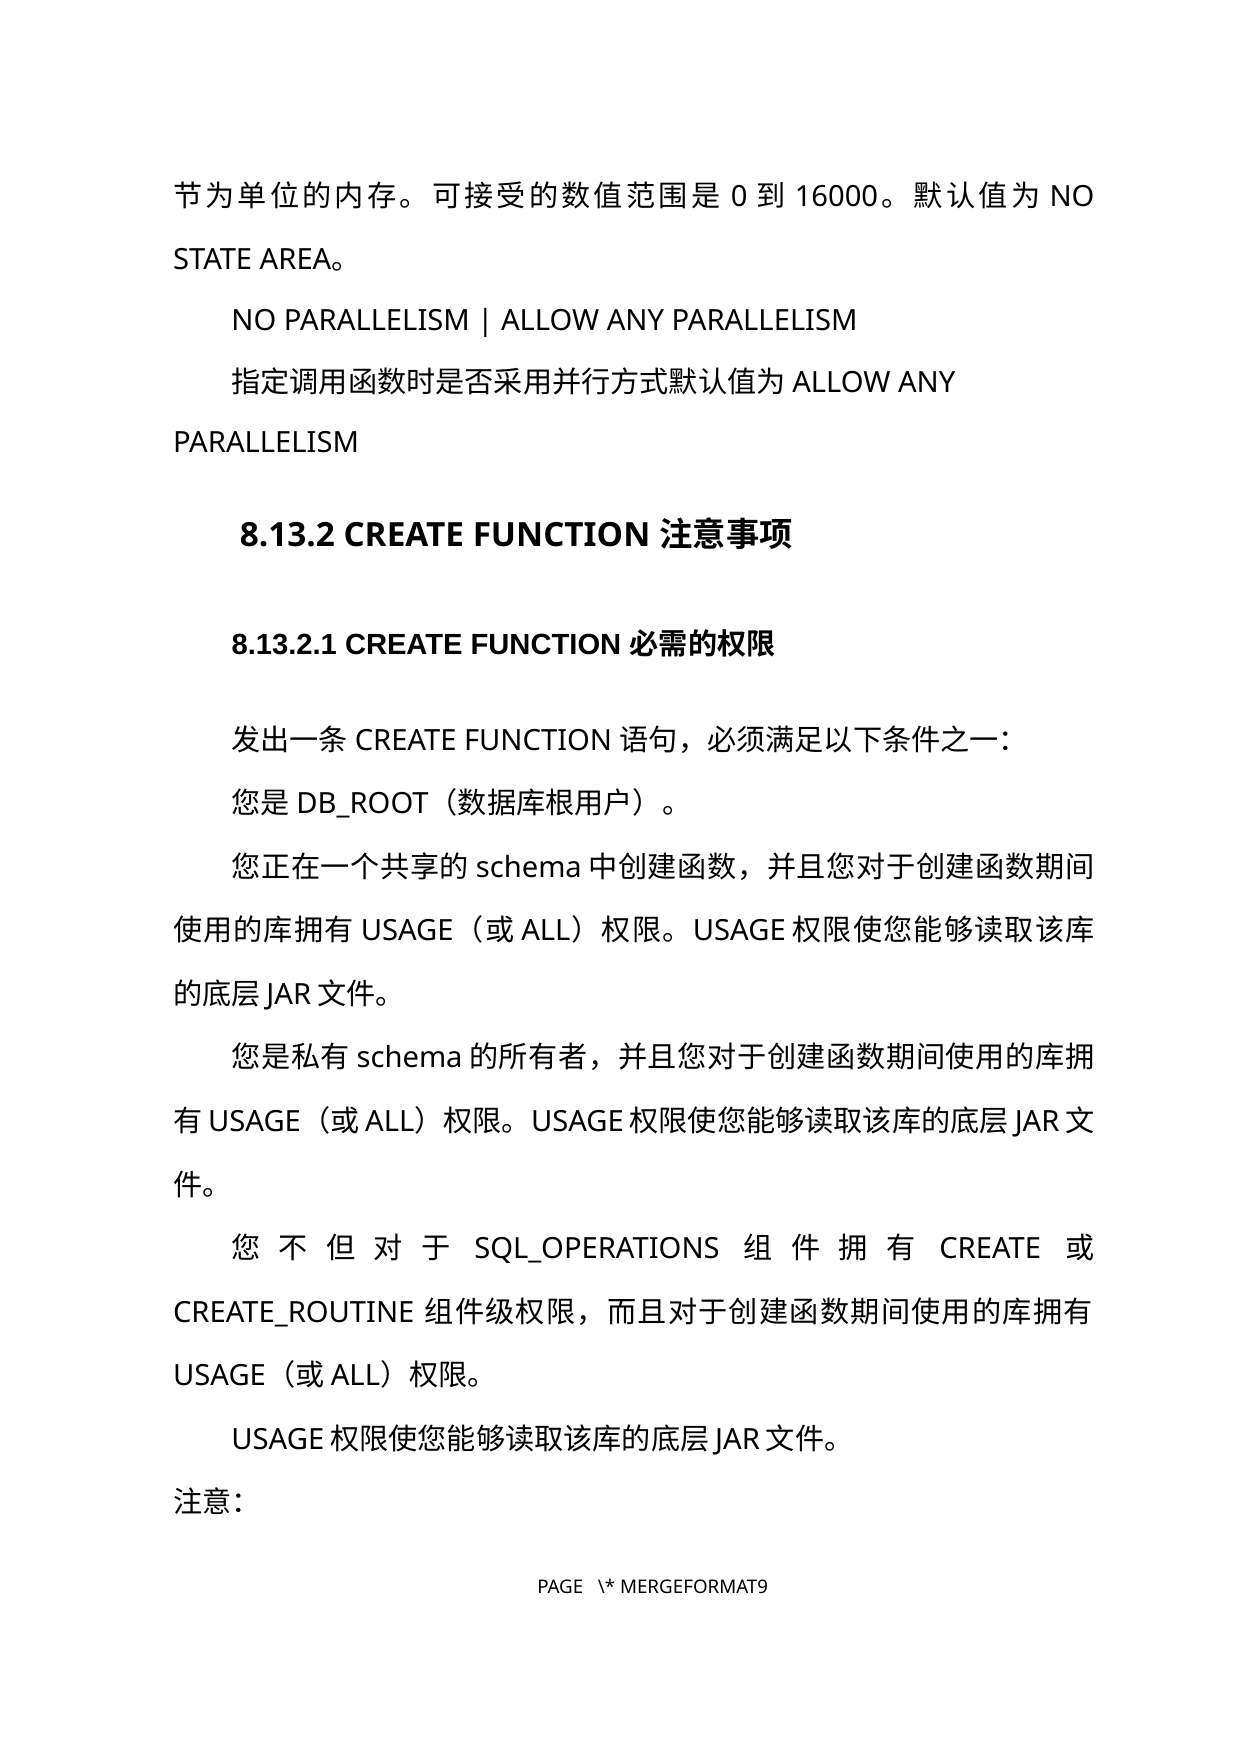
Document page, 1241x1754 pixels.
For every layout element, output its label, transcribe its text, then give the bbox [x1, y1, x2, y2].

subtitle 8.13.2.1 CREATE FUNCTION 必需的权限 [173, 621, 1094, 663]
text 您不但对于SQL_OPERATIONS组件拥有CREATE或 CREATE_ROUTINE 组件级权限，而且对于创建函数期间使用的库拥有 USAGE（或 ALL）权限。 [173, 1224, 1094, 1394]
subtitle 8.13.2 CREATE FUNCTION 注意事项 [173, 508, 1094, 556]
text 发出一条 CREATE FUNCTION 语句，必须满足以下条件之一： [173, 716, 1094, 759]
text 您正在一个共享的schema中创建函数，并且您对于创建函数期间使用的库拥有USAGE（或ALL）权限。USAGE权限使您能够读取该库的底层JAR文件。 [173, 843, 1094, 1013]
text 您是私有schema的所有者，并且您对于创建函数期间使用的库拥有USAGE（或ALL）权限。USAGE权限使您能够读取该库的底层JAR文件。 [173, 1034, 1094, 1203]
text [173, 172, 1094, 278]
text USAGE权限使您能够读取该库的底层JAR文件。 [173, 1415, 1094, 1458]
text NO PARALLELISM | ALLOW ANY PARALLELISM [173, 299, 1094, 339]
text 指定调用函数时是否采用并行方式默认值为 ALLOW ANY PARALLELISM [173, 359, 1094, 461]
text 您是 DB_ROOT（数据库根用户）。 [173, 780, 1094, 822]
text 注意： [173, 1479, 1094, 1521]
